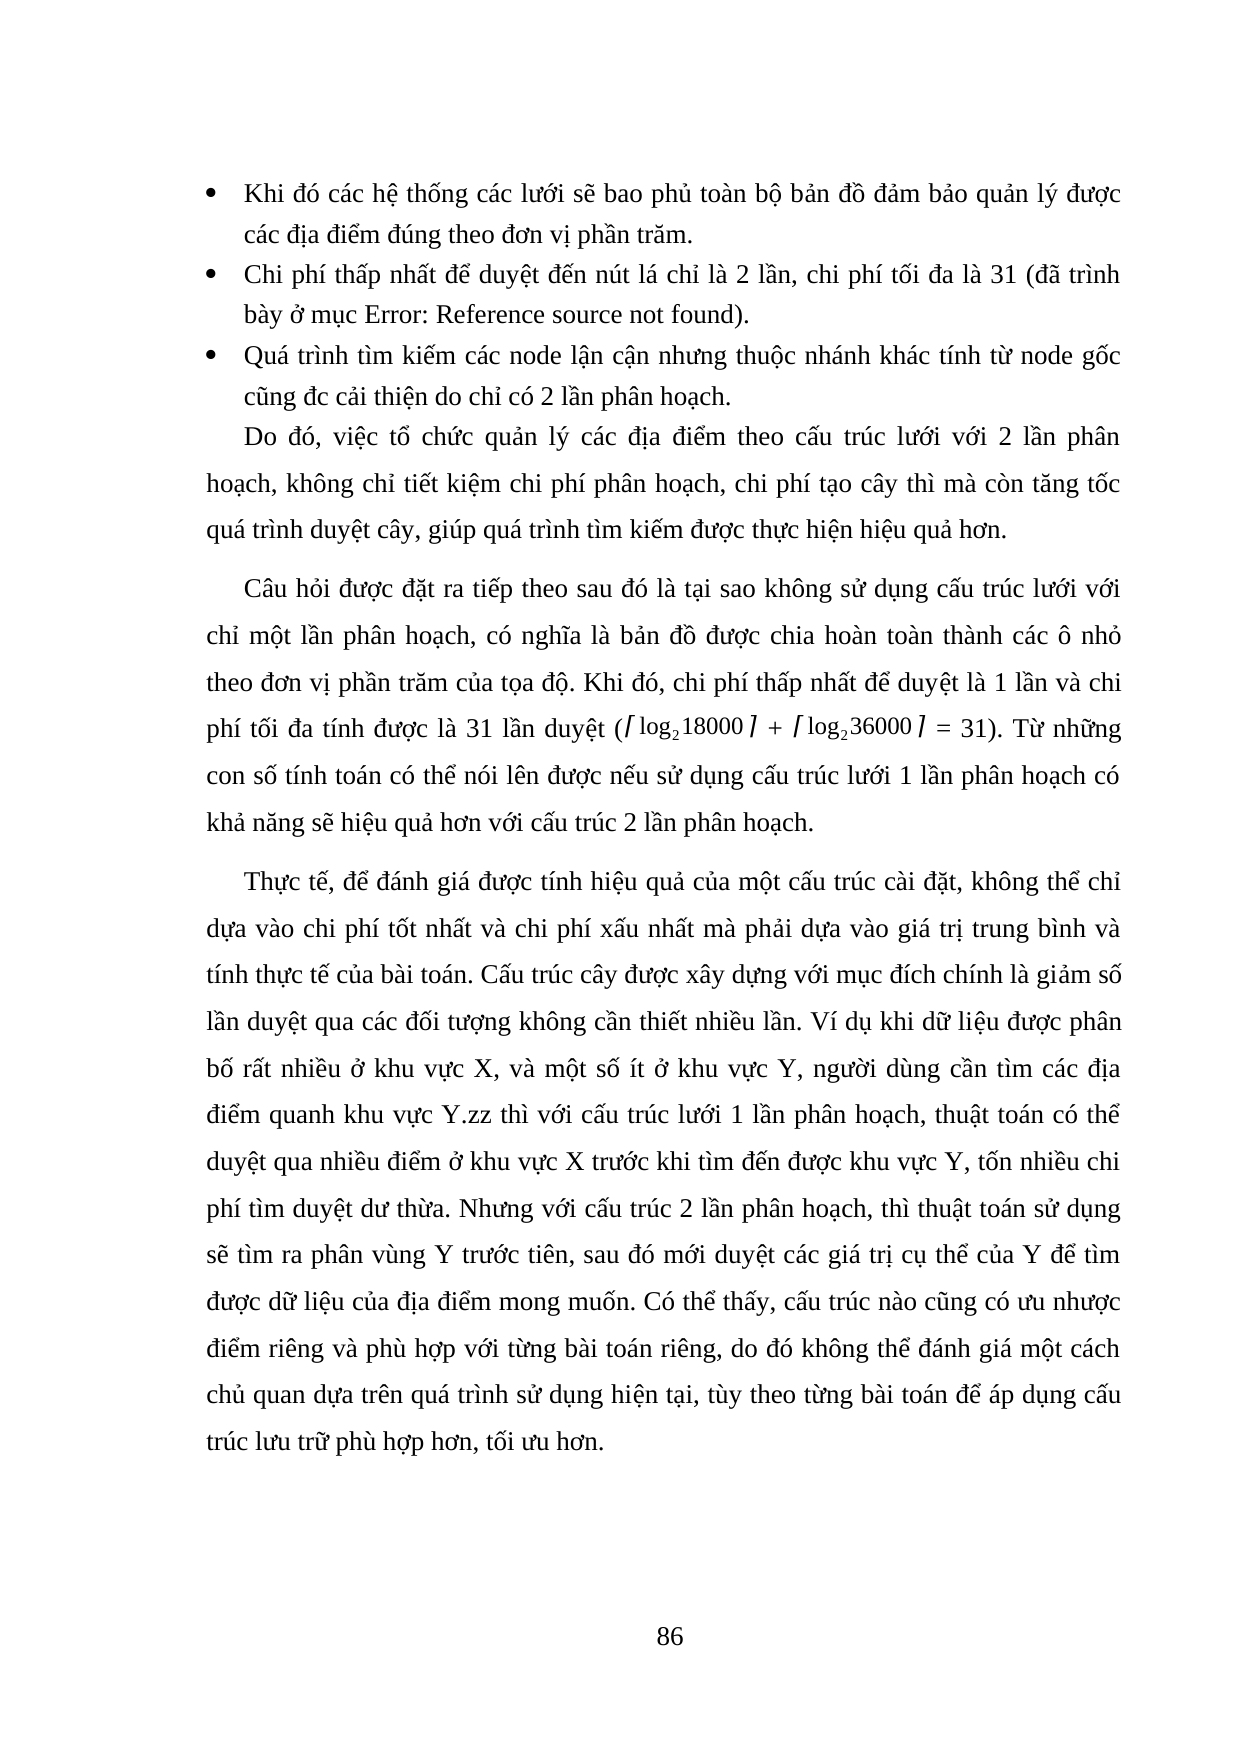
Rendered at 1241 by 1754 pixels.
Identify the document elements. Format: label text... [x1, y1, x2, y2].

text Thực tế, để đánh giá được tính hiệu quả của một cấu trúc cài đặt, không thể chỉ dựa vào chi phí tốt nhất và chi phí xấu nhất mà phải dựa vào giá trị trung bình và tính thực tế của bài toán. Cấu trúc cây được xây dựng với mục đích chính là giảm số lần duyệt qua các đối tượng không cần thiết nhiều lần. Ví dụ khi dữ liệu được phân bố rất nhiều ở khu vực X, và một số ít ở khu vực Y, người dùng cần tìm các địa điểm quanh khu vực Y.zz thì với cấu trúc lưới 1 lần phân hoạch, thuật toán có thể duyệt qua nhiều điểm ở khu vực X trước khi tìm đến được khu vực Y, tốn nhiều chi phí tìm duyệt dư thừa. Nhưng với cấu trúc 2 lần phân hoạch, thì thuật toán sử dụng sẽ tìm ra phân vùng Y trước tiên, sau đó mới duyệt các giá trị cụ thể của Y để tìm được dữ liệu của địa điểm mong muốn. Có thể thấy, cấu trúc nào cũng có ưu nhược điểm riêng và phù hợp với từng bài toán riêng, do đó không thể đánh giá một cách chủ quan dựa trên quá trình sử dụng hiện tại, tùy theo từng bài toán để áp dụng cấu trúc lưu trữ phù hợp hơn, tối ưu hơn. [206, 865, 1122, 1456]
text Quá trình tìm kiếm các node lận cận nhưng thuộc nhánh khác tính từ node gốc cũng đc cải thiện do chỉ có 2 lần phân hoạch. [206, 339, 1122, 411]
text Câu hỏi được đặt ra tiếp theo sau đó là tại sao không sử dụng cấu trúc lưới với chỉ một lần phân hoạch, có nghĩa là bản đồ được chia hoàn toàn thành các ô nhỏ theo đơn vị phần trăm của tọa độ. Khi đó, chi phí thấp nhất để duyệt là 1 lần và chi phí tối đa tính được là 31 lần duyệt ( + = 31). Từ những con số tính toán có thể nói lên được nếu sử dụng cấu trúc lưới 1 lần phân hoạch có khả năng sẽ hiệu quả hơn với cấu trúc 2 lần phân hoạch. [206, 572, 1122, 837]
text Do đó, việc tổ chức quản lý các địa điểm theo cấu trúc lưới với 2 lần phân hoạch, không chỉ tiết kiệm chi phí phân hoạch, chi phí tạo cây thì mà còn tăng tốc quá trình duyệt cây, giúp quá trình tìm kiếm được thực hiện hiệu quả hơn. [206, 420, 1122, 544]
text Khi đó các hệ thống các lưới sẽ bao phủ toàn bộ bản đồ đảm bảo quản lý được các địa điểm đúng theo đơn vị phần trăm. [206, 177, 1122, 249]
text Chi phí thấp nhất để duyệt đến nút lá chỉ là 2 lần, chi phí tối đa là 31 (đã trình bày ở mục 3.2). [206, 258, 1122, 330]
